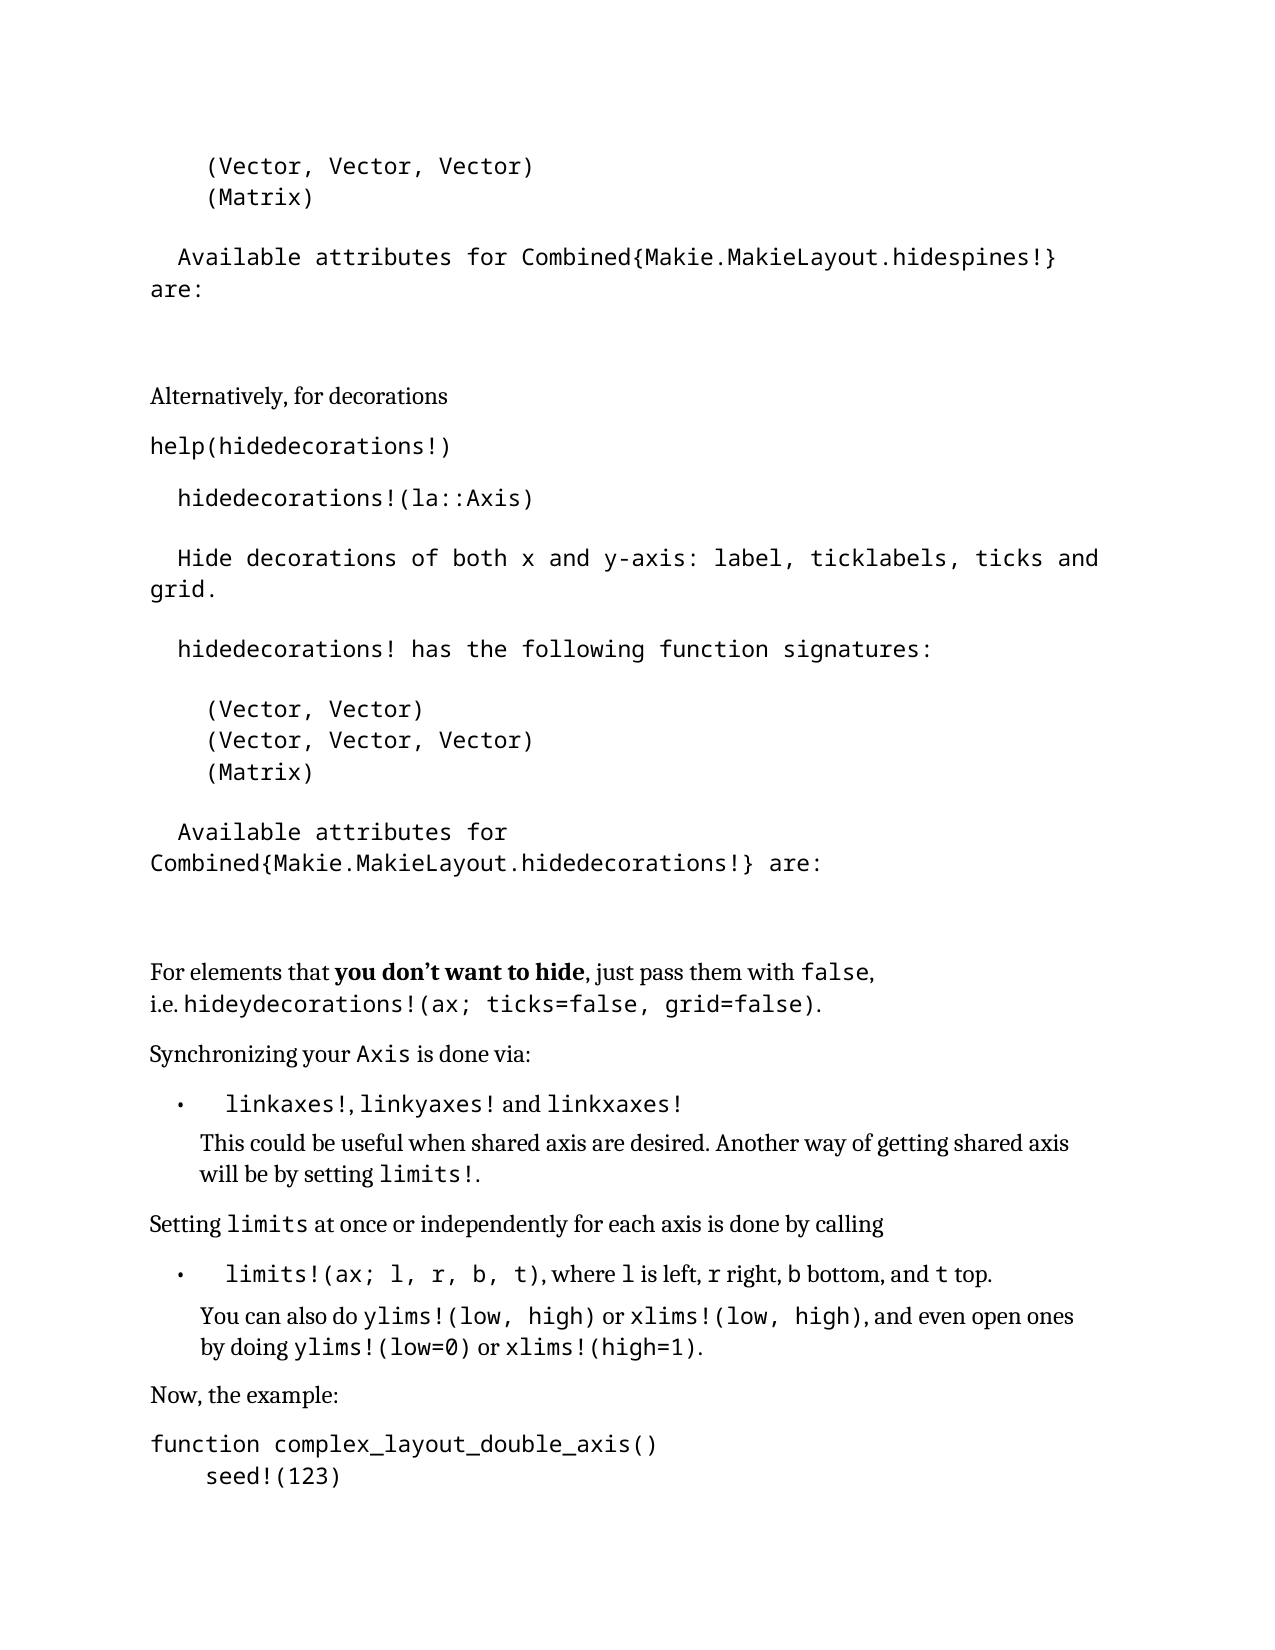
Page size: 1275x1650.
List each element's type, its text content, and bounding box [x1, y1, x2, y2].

text hidedecorations!(la::Axis) Hide decorations of both x and y-axis: label, ticklabels, ticks and grid. hidedecorations! has the following function signatures: (Vector, Vector) (Vector, Vector, Vector) (Matrix) Available attributes for Combined{Makie.MakieLayout.hidedecorations!} are: [150, 482, 1125, 935]
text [150, 1428, 1125, 1491]
text This could be useful when shared axis are desired. Another way of getting shared axis will be by setting limits!. [200, 1129, 1075, 1189]
list linkaxes!, linkyaxes! and linkxaxes! [175, 1087, 1125, 1119]
list limits!(ax; l, r, b, t), where l is left, r right, b bottom, and t top. [175, 1258, 1125, 1289]
text help(hidedecorations!) [150, 429, 1125, 461]
text Setting limits at once or independently for each axis is done by calling [150, 1208, 1125, 1239]
text For elements that you don’t want to hide, just pass them with false, i.e. hideydecorations!(ax; ticks=false, grid=false). [150, 956, 1125, 1019]
text Synchronizing your Axis is done via: [150, 1037, 1125, 1069]
text You can also do ylims!(low, high) or xlims!(low, high), and even open ones by doing ylims!(low=0) or xlims!(high=1). [200, 1299, 1075, 1362]
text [150, 150, 1125, 361]
text Now, the example: [150, 1381, 1125, 1409]
text Alternatively, for decorations [150, 382, 1125, 411]
